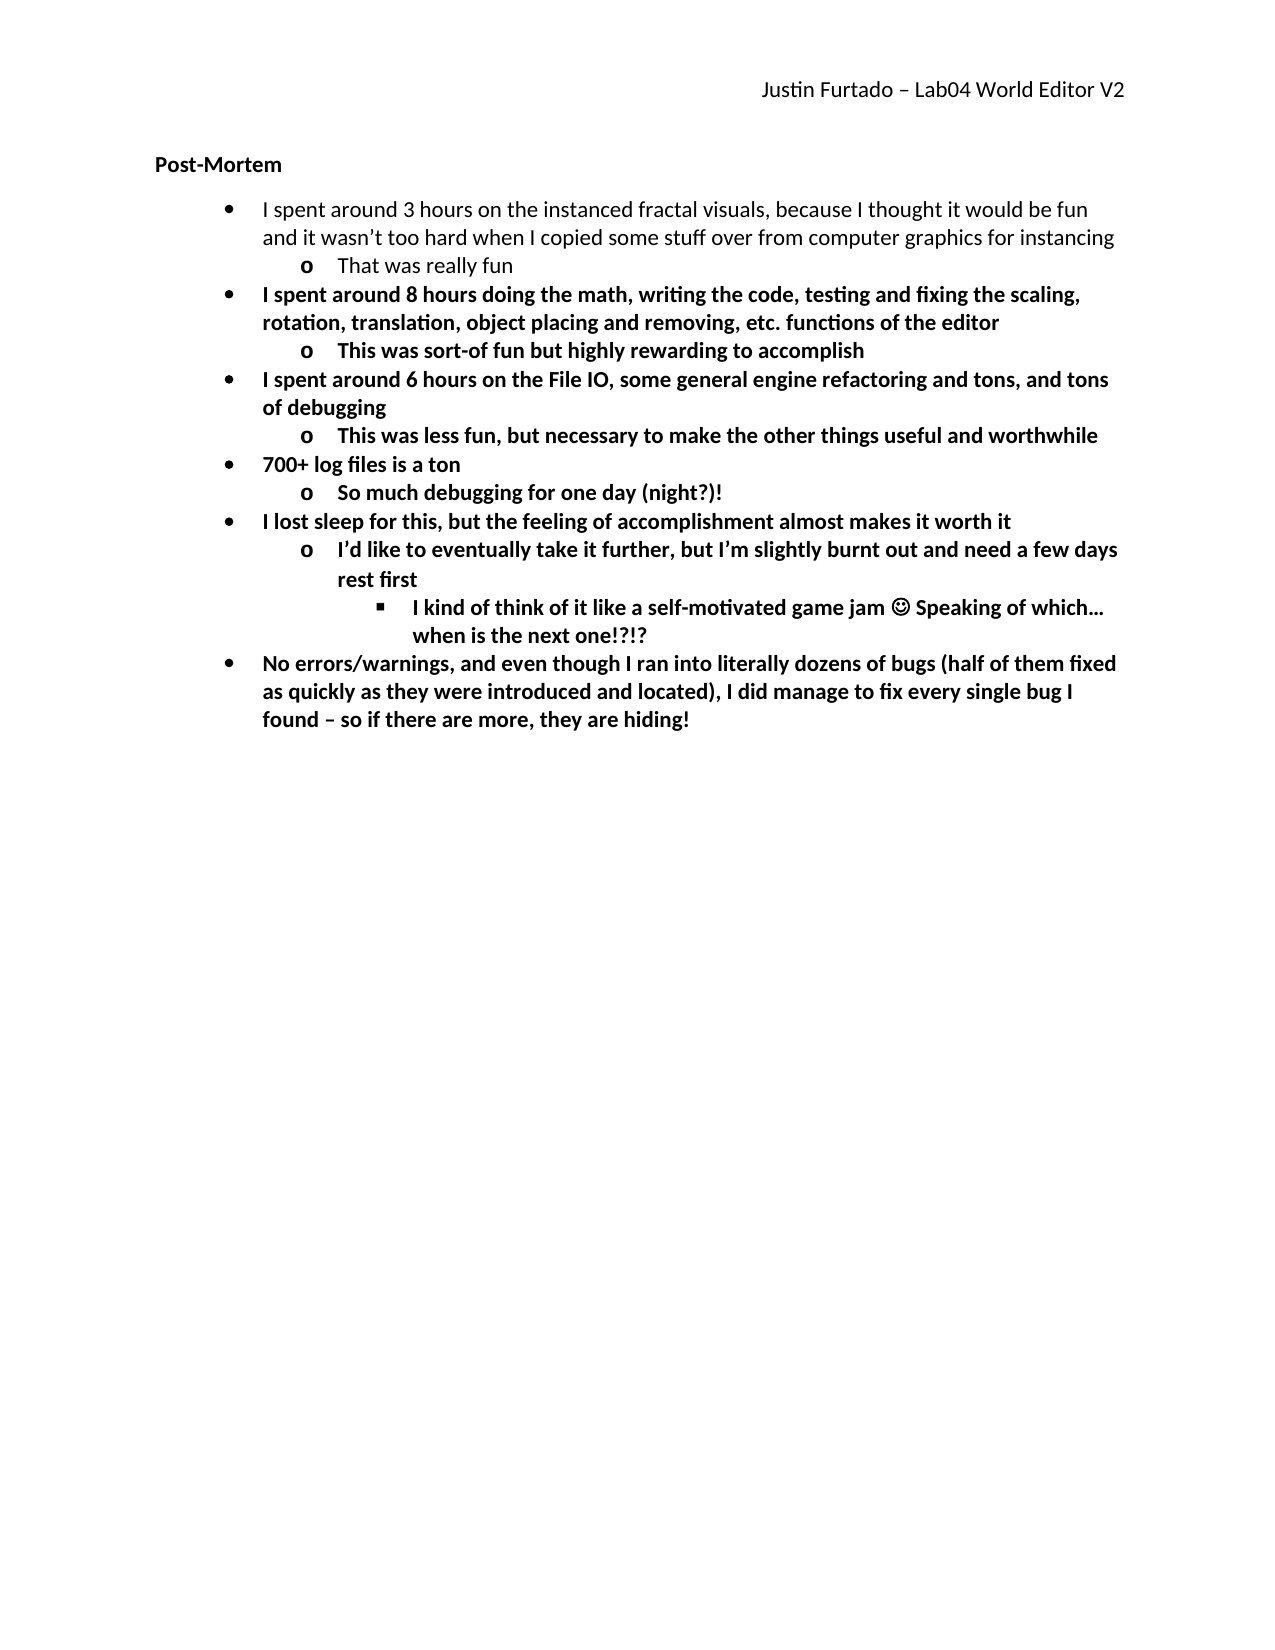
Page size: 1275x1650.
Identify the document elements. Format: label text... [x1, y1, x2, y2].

list I spent around 3 hours on the instanced fractal visuals, because I thought it would be fun and it wasn’t too hard when I copied some stuff over from computer graphics for instancing [225, 195, 1125, 251]
list I spent around 6 hours on the File IO, some general engine refactoring and tons, and tons of debugging [225, 365, 1125, 421]
list I kind of think of it like a self-motivated game jam Speaking of which… when is the next one!?!? [375, 593, 1125, 649]
list So much debugging for one day (night?)! [300, 478, 1125, 507]
list This was sort-of fun but highly rewarding to accomplish [300, 336, 1125, 365]
list I’d like to eventually take it further, but I’m slightly burnt out and need a few days rest first [300, 536, 1125, 593]
list 700+ log files is a ton [225, 450, 1125, 478]
list This was less fun, but necessary to make the other things useful and worthwhile [300, 421, 1125, 450]
text Post-Mortem [155, 150, 1125, 178]
list I lost sleep for this, but the feeling of accomplishment almost makes it worth it [225, 507, 1125, 536]
list I spent around 8 hours doing the math, writing the code, testing and fixing the scaling, rotation, translation, object placing and removing, etc. functions of the editor [225, 280, 1125, 336]
list That was really fun [300, 251, 1125, 280]
list No errors/warnings, and even though I ran into literally dozens of bugs (half of them fixed as quickly as they were introduced and located), I did manage to fix every single bug I found – so if there are more, they are hiding! [225, 649, 1125, 733]
